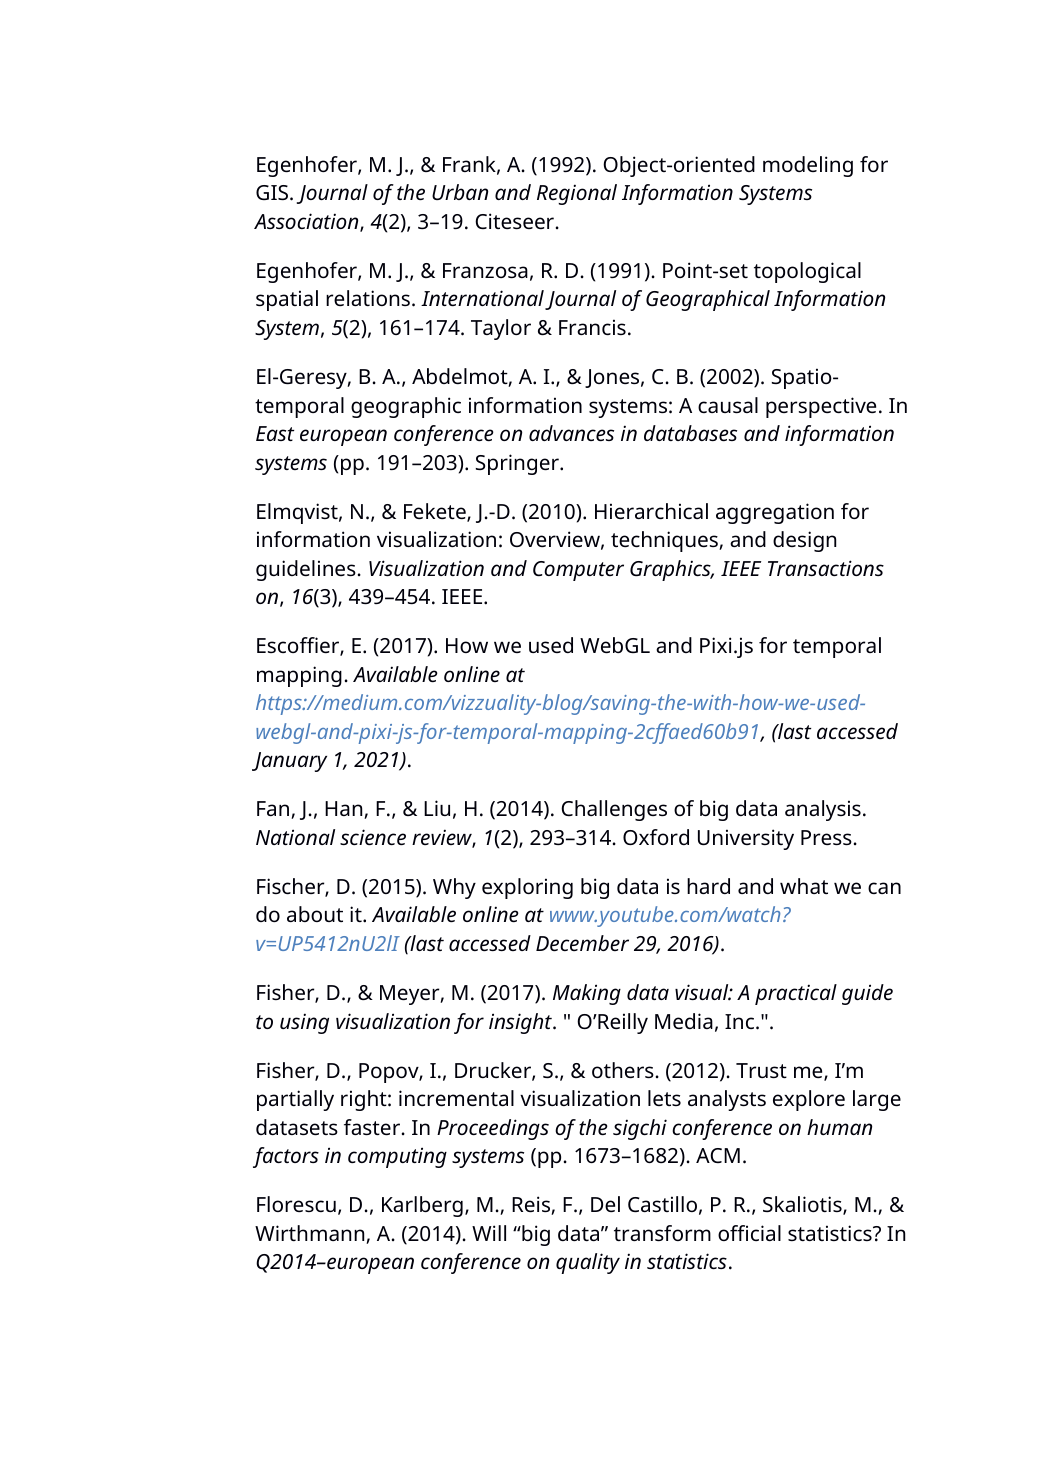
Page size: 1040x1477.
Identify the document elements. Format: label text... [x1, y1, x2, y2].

text Fan, J., Han, F., & Liu, H. (2014). Challenges of big data analysis. National science review, 1(2), 293–314. Oxford University Press. [255, 794, 910, 851]
text Fischer, D. (2015). Why exploring big data is hard and what we can do about it. Available online at www.youtube.com/watch?v=UP5412nU2lI (last accessed December 29, 2016). [255, 872, 910, 957]
text Escoffier, E. (2017). How we used WebGL and Pixi.js for temporal mapping. Available online at https://medium.com/vizzuality-blog/saving-the-with-how-we-used-webgl-and-pixi-js-for-temporal-mapping-2cffaed60b91, (last accessed January 1, 2021). [255, 631, 910, 774]
text Egenhofer, M. J., & Frank, A. (1992). Object-oriented modeling for GIS. Journal of the Urban and Regional Information Systems Association, 4(2), 3–19. Citeseer. [255, 150, 910, 235]
text Egenhofer, M. J., & Franzosa, R. D. (1991). Point-set topological spatial relations. International Journal of Geographical Information System, 5(2), 161–174. Taylor & Francis. [255, 256, 910, 341]
text El-Geresy, B. A., Abdelmot, A. I., & Jones, C. B. (2002). Spatio-temporal geographic information systems: A causal perspective. In East european conference on advances in databases and information systems (pp. 191–203). Springer. [255, 362, 910, 476]
text Elmqvist, N., & Fekete, J.-D. (2010). Hierarchical aggregation for information visualization: Overview, techniques, and design guidelines. Visualization and Computer Graphics, IEEE Transactions on, 16(3), 439–454. IEEE. [255, 497, 910, 611]
text Florescu, D., Karlberg, M., Reis, F., Del Castillo, P. R., Skaliotis, M., & Wirthmann, A. (2014). Will “big data” transform official statistics? In Q2014–european conference on quality in statistics. [255, 1191, 910, 1276]
text Fisher, D., Popov, I., Drucker, S., & others. (2012). Trust me, I’m partially right: incremental visualization lets analysts explore large datasets faster. In Proceedings of the sigchi conference on human factors in computing systems (pp. 1673–1682). ACM. [255, 1056, 910, 1170]
text Fisher, D., & Meyer, M. (2017). Making data visual: A practical guide to using visualization for insight. " O’Reilly Media, Inc.". [255, 978, 910, 1035]
